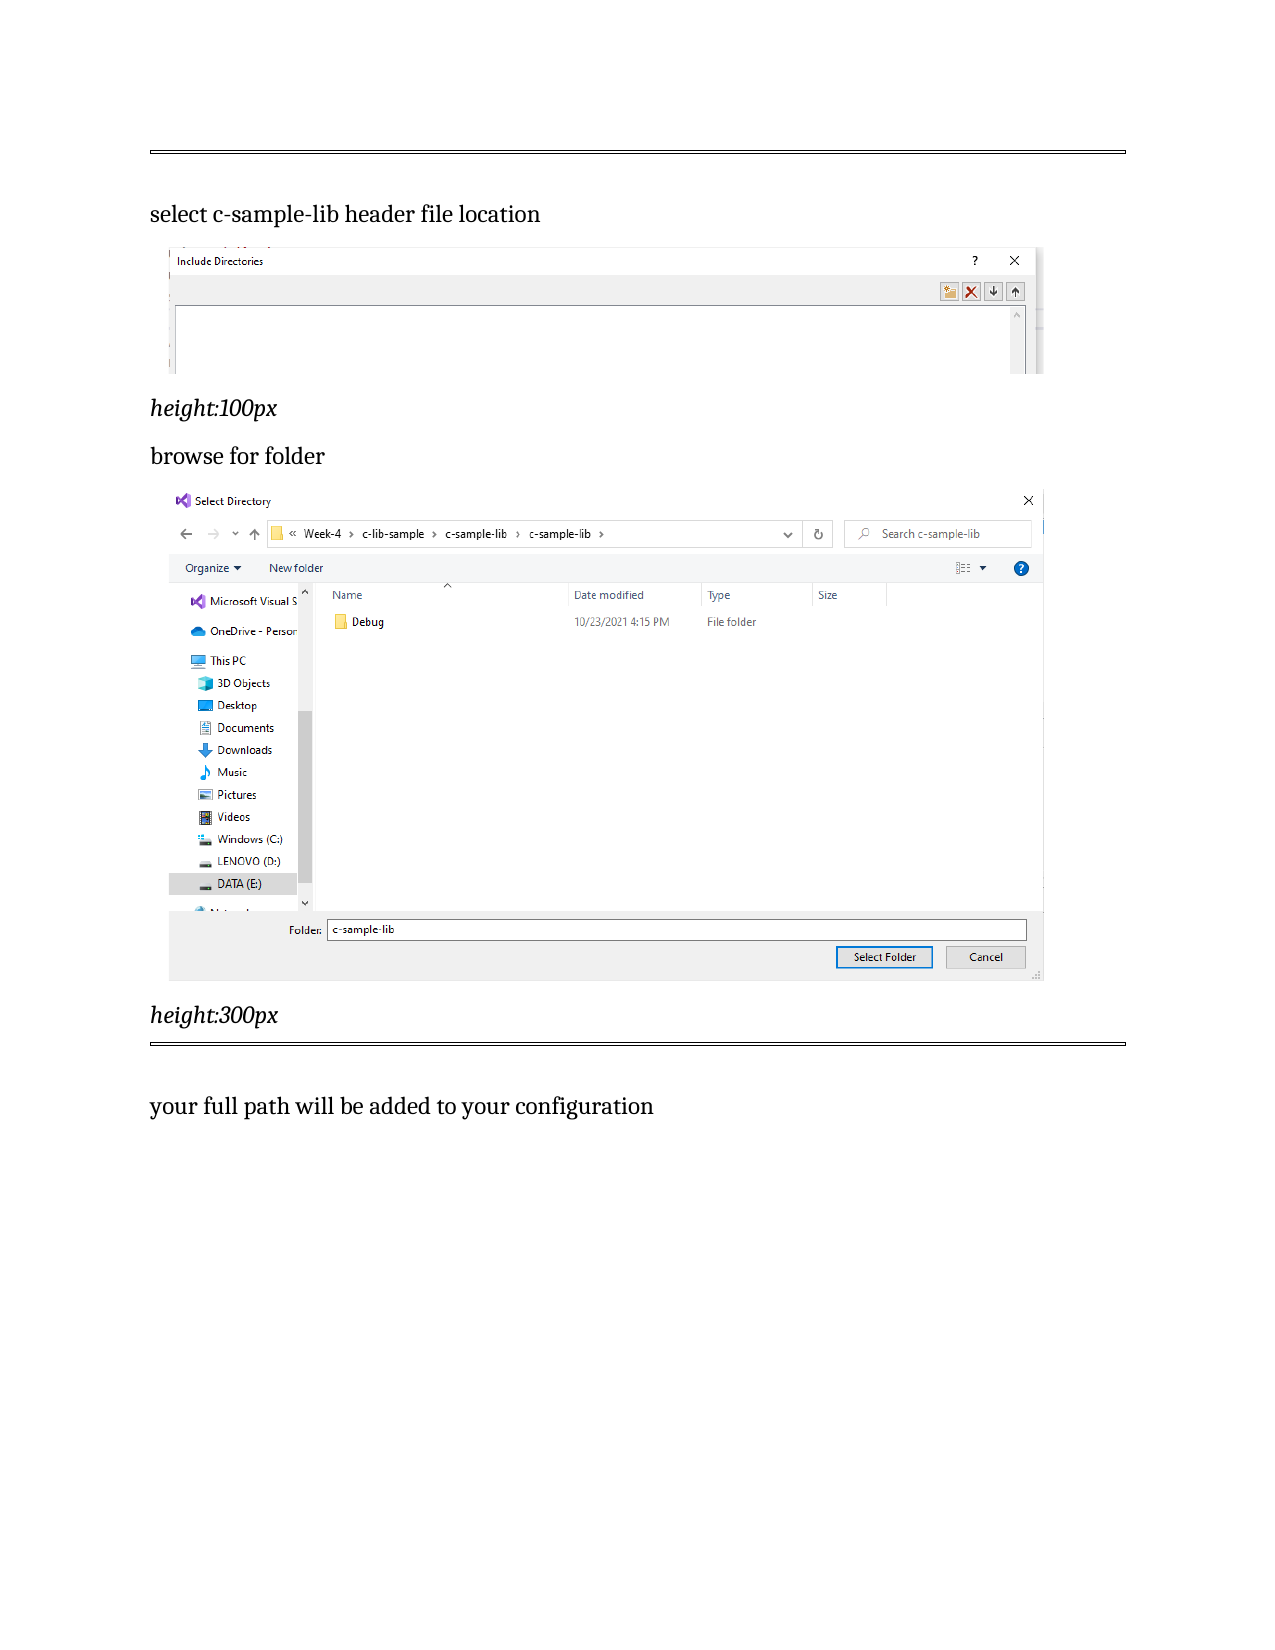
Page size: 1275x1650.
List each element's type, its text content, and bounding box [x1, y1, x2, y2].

text height:100px [150, 394, 1125, 423]
text browse for folder [150, 442, 1125, 470]
picture [168, 489, 1044, 981]
text your full path will be added to your configuration [150, 1092, 1125, 1121]
picture [168, 247, 1044, 374]
text select c-sample-lib header file location [150, 199, 1125, 228]
text height:300px [150, 1001, 1125, 1030]
